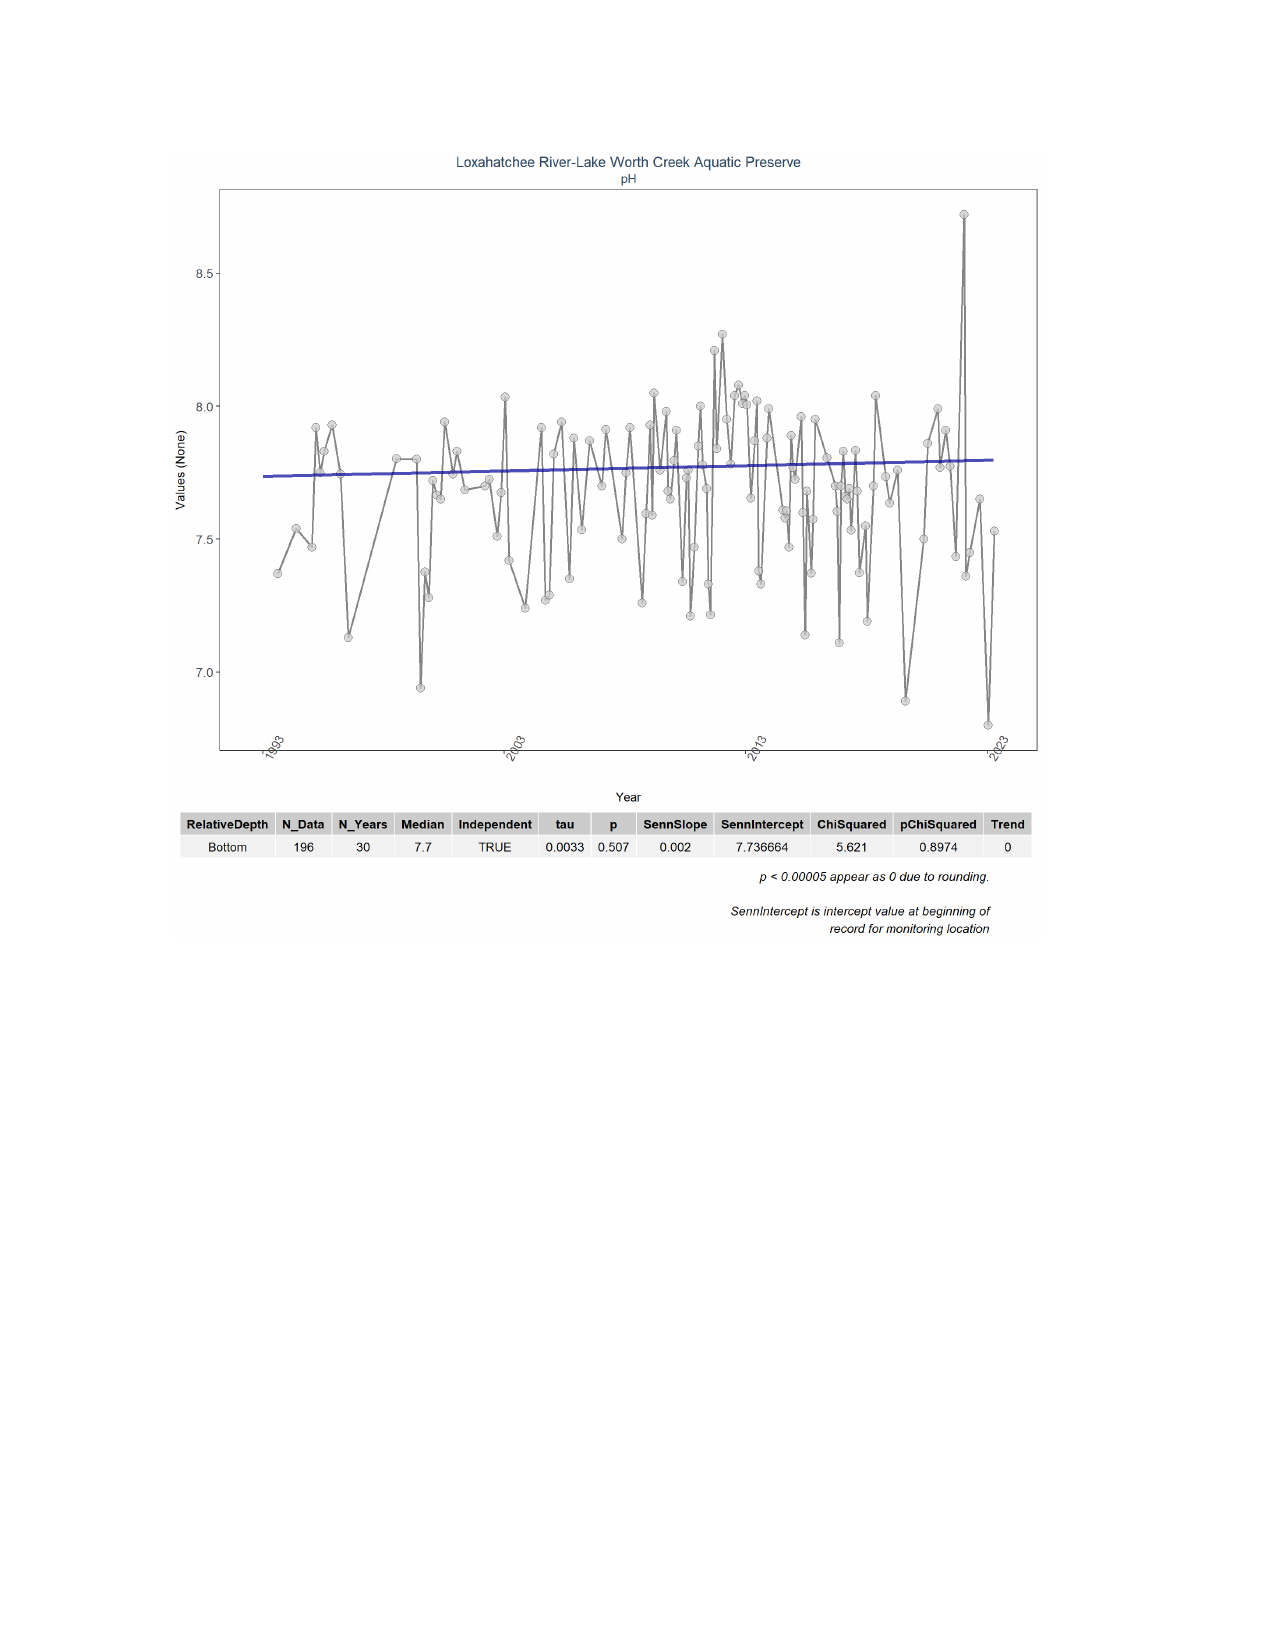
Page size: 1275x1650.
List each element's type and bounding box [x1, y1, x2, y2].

picture [168, 150, 1044, 938]
